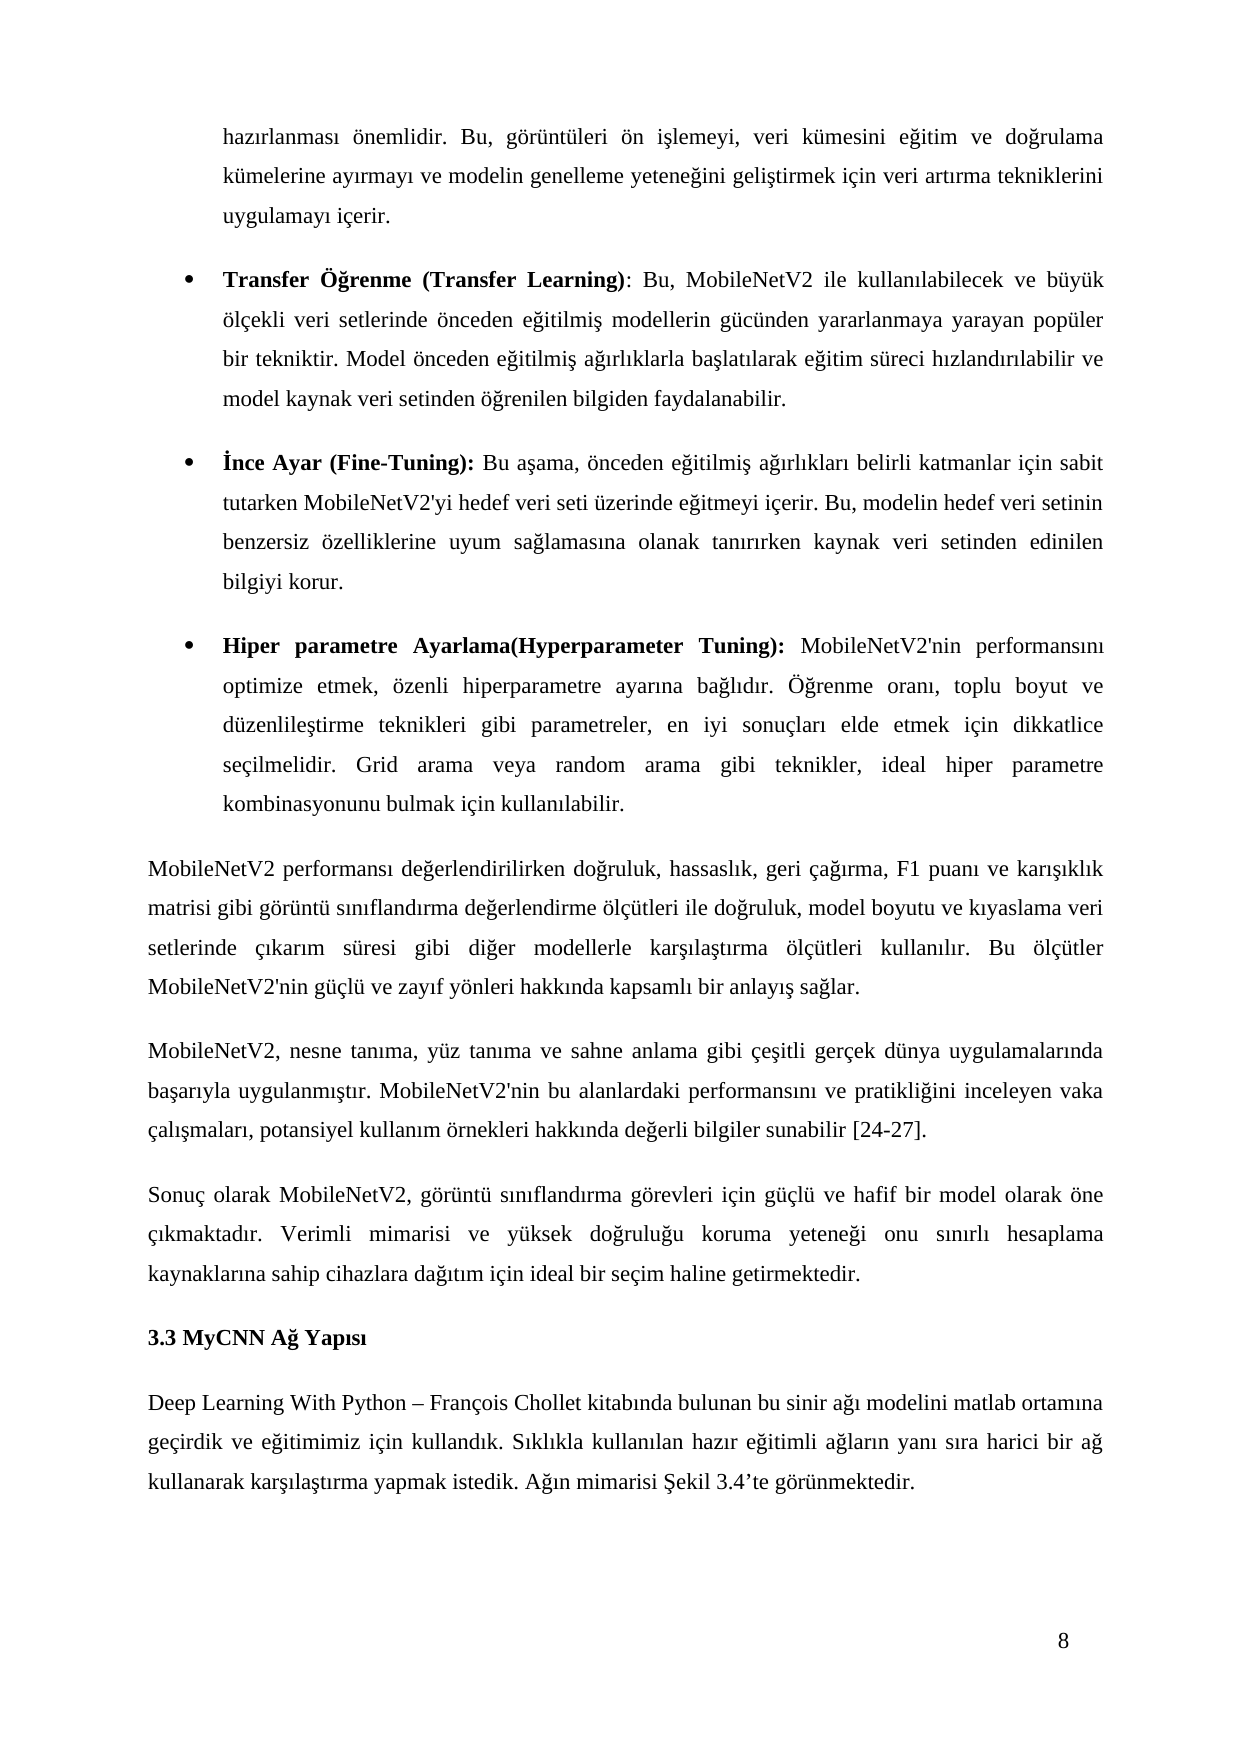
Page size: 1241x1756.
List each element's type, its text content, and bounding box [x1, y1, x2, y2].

subtitle Deep Learning With Python – François Chollet kitabında bulunan bu sinir ağı modelini matlab ortamına geçirdik ve eğitimimiz için kullandık. Sıklıkla kullanılan hazır eğitimli ağların yanı sıra harici bir ağ kullanarak karşılaştırma yapmak istedik. Ağın mimarisi Şekil 3.4’te görünmektedir. [148, 1389, 1105, 1494]
text MobileNetV2 performansı değerlendirilirken doğruluk, hassaslık, geri çağırma, F1 puanı ve karışıklık matrisi gibi görüntü sınıflandırma değerlendirme ölçütleri ile doğruluk, model boyutu ve kıyaslama veri setlerinde çıkarım süresi gibi diğer modellerle karşılaştırma ölçütleri kullanılır. Bu ölçütler MobileNetV2'nin güçlü ve zayıf yönleri hakkında kapsamlı bir anlayış sağlar. [148, 854, 1105, 999]
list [185, 123, 1105, 228]
list İnce Ayar (Fine-Tuning): Bu aşama, önceden eğitilmiş ağırlıkları belirli katmanlar için sabit tutarken MobileNetV2'yi hedef veri seti üzerinde eğitmeyi içerir. Bu, modelin hedef veri setinin benzersiz özelliklerine uyum sağlamasına olanak tanırırken kaynak veri setinden edinilen bilgiyi korur. [185, 449, 1105, 594]
subtitle MyCNN Ağ Yapısı [148, 1324, 1105, 1351]
list Hiper parametre Ayarlama(Hyperparameter Tuning): MobileNetV2'nin performansını optimize etmek, özenli hiperparametre ayarına bağlıdır. Öğrenme oranı, toplu boyut ve düzenlileştirme teknikleri gibi parametreler, en iyi sonuçları elde etmek için dikkatlice seçilmelidir. Grid arama veya random arama gibi teknikler, ideal hiper parametre kombinasyonunu bulmak için kullanılabilir. [185, 632, 1105, 816]
list Transfer Öğrenme (Transfer Learning): Bu, MobileNetV2 ile kullanılabilecek ve büyük ölçekli veri setlerinde önceden eğitilmiş modellerin gücünden yararlanmaya yarayan popüler bir tekniktir. Model önceden eğitilmiş ağırlıklarla başlatılarak eğitim süreci hızlandırılabilir ve model kaynak veri setinden öğrenilen bilgiden faydalanabilir. [185, 266, 1105, 411]
text MobileNetV2, nesne tanıma, yüz tanıma ve sahne anlama gibi çeşitli gerçek dünya uygulamalarında başarıyla uygulanmıştır. MobileNetV2'nin bu alanlardaki performansını ve pratikliğini inceleyen vaka çalışmaları, potansiyel kullanım örnekleri hakkında değerli bilgiler sunabilir . [148, 1037, 1105, 1143]
text Sonuç olarak MobileNetV2, görüntü sınıflandırma görevleri için güçlü ve hafif bir model olarak öne çıkmaktadır. Verimli mimarisi ve yüksek doğruluğu koruma yeteneği onu sınırlı hesaplama kaynaklarına sahip cihazlara dağıtım için ideal bir seçim haline getirmektedir. [148, 1181, 1105, 1286]
